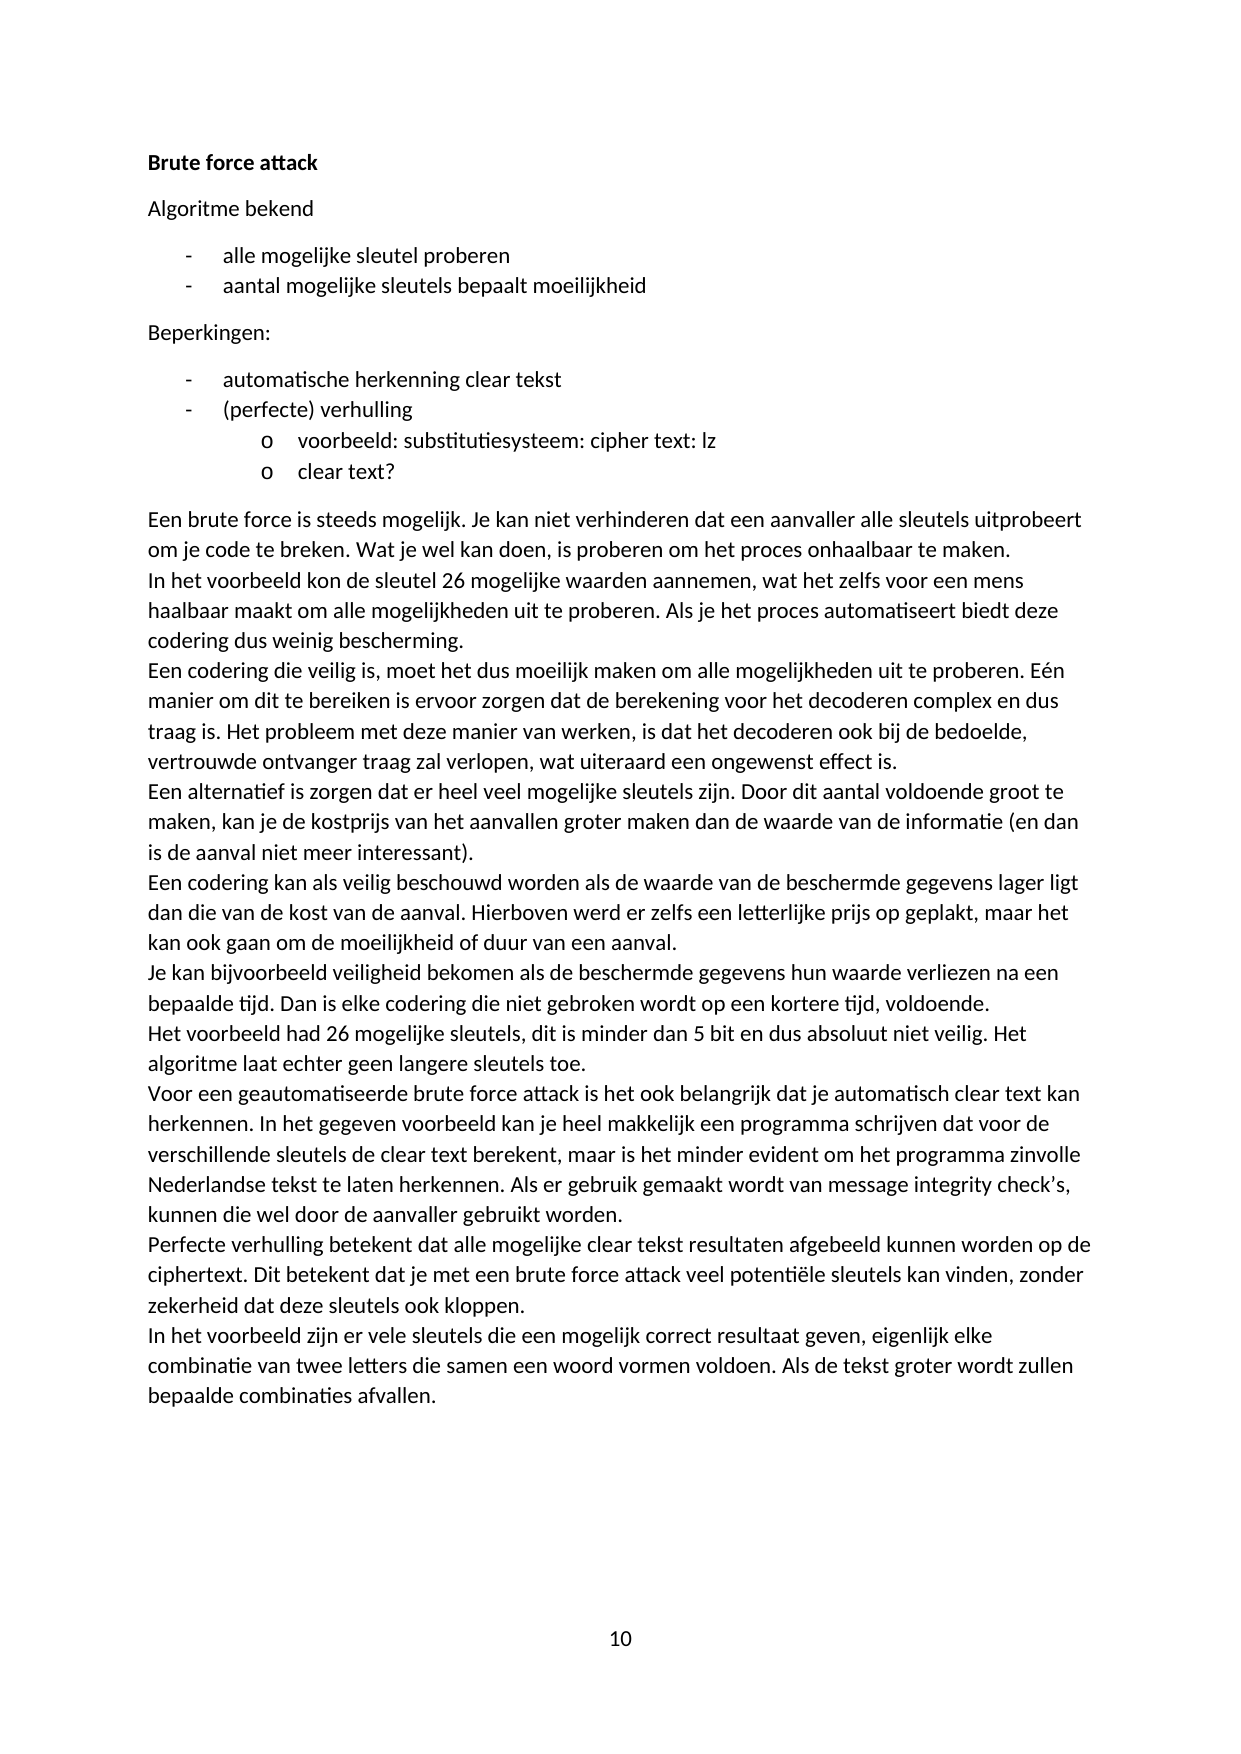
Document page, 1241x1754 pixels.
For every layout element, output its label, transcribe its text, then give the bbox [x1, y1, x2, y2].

list voorbeeld: substitutiesysteem: cipher text: lz [260, 426, 1093, 455]
text Een brute force is steeds mogelijk. Je kan niet verhinderen dat een aanvaller alle sleutels uitprobeert om je code te breken. Wat je wel kan doen, is proberen om het proces onhaalbaar te maken. In het voorbeeld kon de sleutel 26 mogelijke waarden aannemen, wat het zelfs voor een mens haalbaar maakt om alle mogelijkheden uit te proberen. Als je het proces automatiseert biedt deze codering dus weinig bescherming. Een codering die veilig is, moet het dus moeilijk maken om alle mogelijkheden uit te proberen. Eén manier om dit te bereiken is ervoor zorgen dat de berekening voor het decoderen complex en dus traag is. Het probleem met deze manier van werken, is dat het decoderen ook bij de bedoelde, vertrouwde ontvanger traag zal verlopen, wat uiteraard een ongewenst effect is. Een alternatief is zorgen dat er heel veel mogelijke sleutels zijn. Door dit aantal voldoende groot te maken, kan je de kostprijs van het aanvallen groter maken dan de waarde van de informatie (en dan is de aanval niet meer interessant). Een codering kan als veilig beschouwd worden als de waarde van de beschermde gegevens lager ligt dan die van de kost van de aanval. Hierboven werd er zelfs een letterlijke prijs op geplakt, maar het kan ook gaan om de moeilijkheid of duur van een aanval. Je kan bijvoorbeeld veiligheid bekomen als de beschermde gegevens hun waarde verliezen na een bepaalde tijd. Dan is elke codering die niet gebroken wordt op een kortere tijd, voldoende. Het voorbeeld had 26 mogelijke sleutels, dit is minder dan 5 bit en dus absoluut niet veilig. Het algoritme laat echter geen langere sleutels toe. Voor een geautomatiseerde brute force attack is het ook belangrijk dat je automatisch clear text kan herkennen. In het gegeven voorbeeld kan je heel makkelijk een programma schrijven dat voor de verschillende sleutels de clear text berekent, maar is het minder evident om het programma zinvolle Nederlandse tekst te laten herkennen. Als er gebruik gemaakt wordt van message integrity check’s, kunnen die wel door de aanvaller gebruikt worden. Perfecte verhulling betekent dat alle mogelijke clear tekst resultaten afgebeeld kunnen worden op de ciphertext. Dit betekent dat je met een brute force attack veel potentiële sleutels kan vinden, zonder zekerheid dat deze sleutels ook kloppen. In het voorbeeld zijn er vele sleutels die een mogelijk correct resultaat geven, eigenlijk elke combinatie van twee letters die samen een woord vormen voldoen. Als de tekst groter wordt zullen bepaalde combinaties afvallen. [148, 505, 1093, 1409]
text Beperkingen: [148, 318, 1093, 346]
list alle mogelijke sleutel proberen [185, 241, 1093, 269]
text Algoritme bekend [148, 194, 1093, 222]
list (perfecte) verhulling [185, 396, 1093, 423]
text Brute force attack [148, 148, 1093, 176]
list clear text? [260, 457, 1093, 486]
list aantal mogelijke sleutels bepaalt moeilijkheid [185, 272, 1093, 299]
list automatische herkenning clear tekst [185, 365, 1093, 393]
